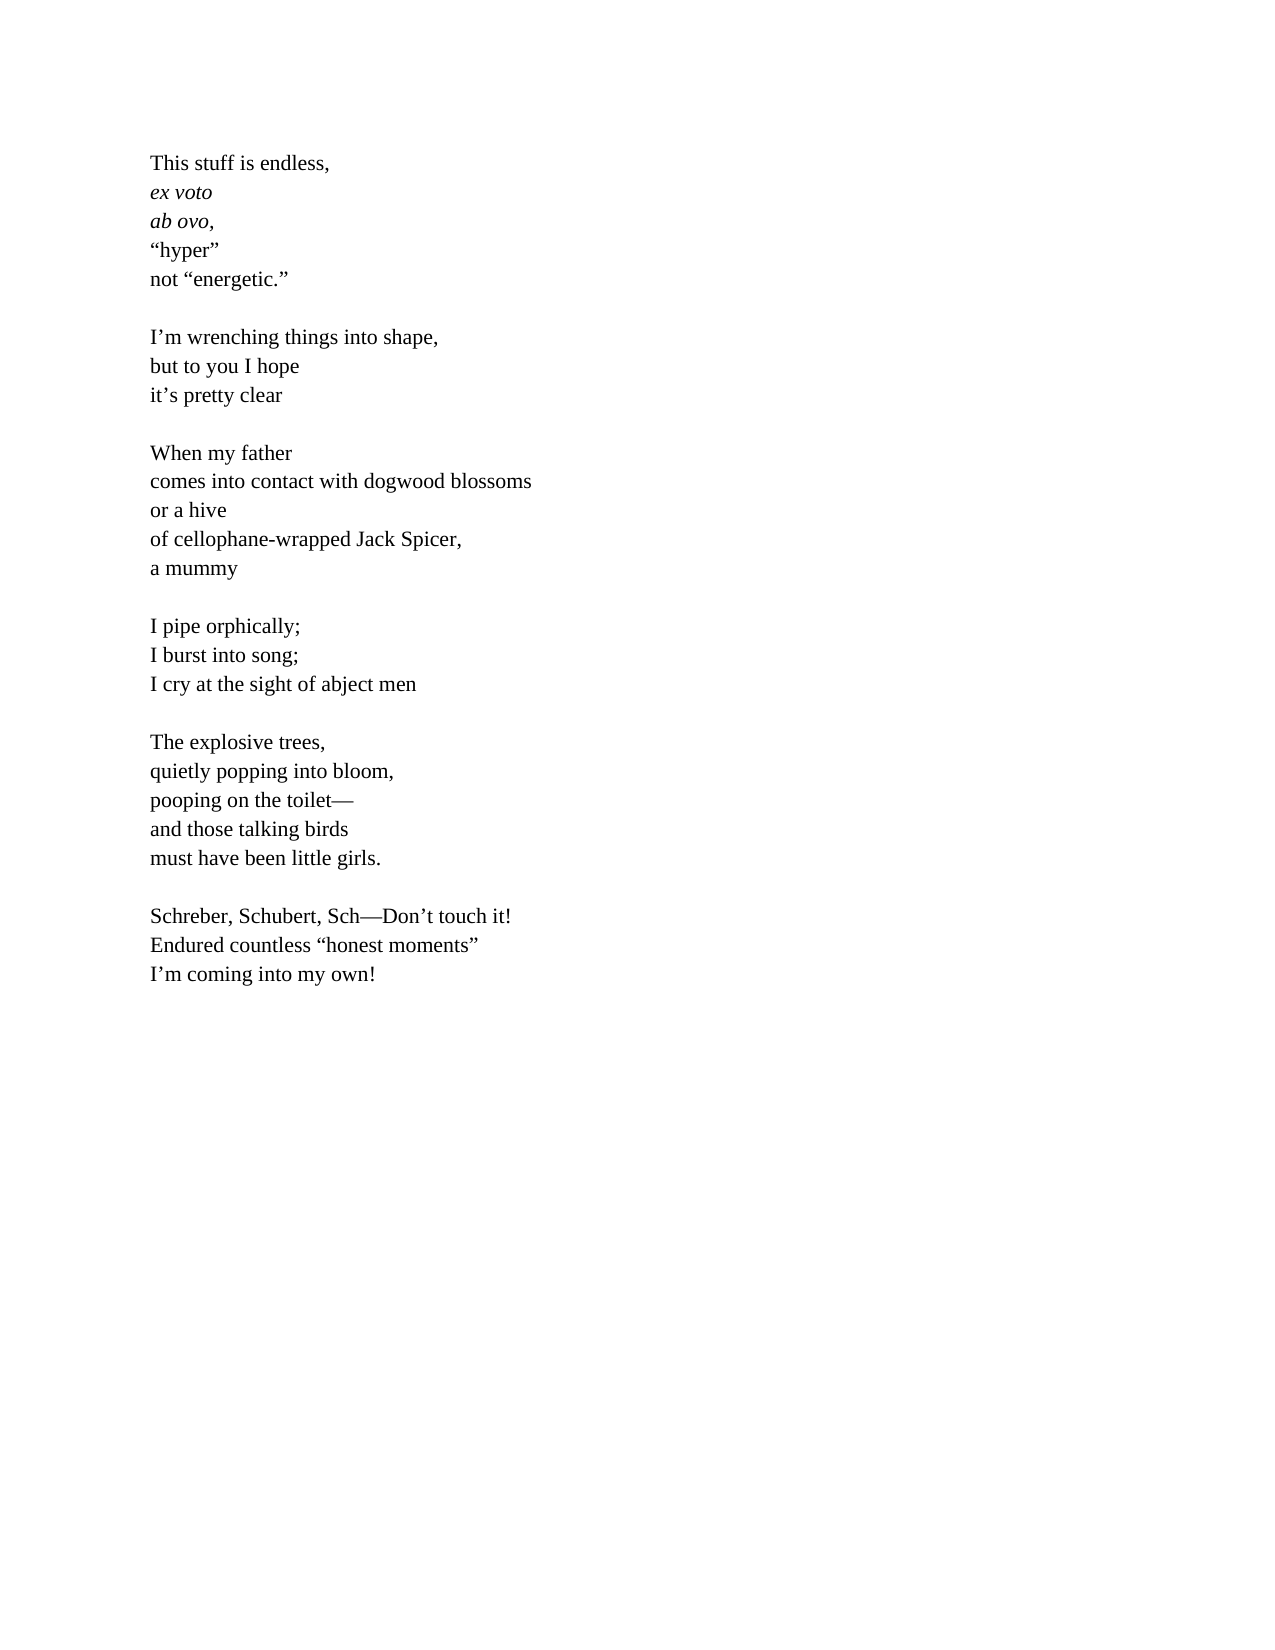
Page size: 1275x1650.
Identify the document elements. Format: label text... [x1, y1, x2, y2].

text ex voto [150, 179, 1125, 204]
text it’s pretty clear [150, 382, 1125, 407]
text comes into contact with dogwood blossoms [150, 468, 1125, 494]
text The explosive trees, [150, 729, 1125, 754]
text Endured countless “honest moments” [150, 932, 1125, 957]
text I’m wrenching things into shape, [150, 324, 1125, 349]
text a mummy [150, 555, 1125, 581]
text “hyper” [150, 237, 1125, 262]
text ab ovo, [150, 208, 1125, 233]
text I cry at the sight of abject men [150, 671, 1125, 696]
text I’m coming into my own! [150, 961, 1125, 986]
text Schreber, Schubert, Sch—Don’t touch it! [150, 903, 1125, 928]
text but to you I hope [150, 353, 1125, 378]
text of cellophane-wrapped Jack Spicer, [150, 526, 1125, 552]
text When my father [150, 439, 1125, 465]
text This stuff is endless, [150, 150, 1125, 175]
text or a hive [150, 497, 1125, 523]
text pooping on the toilet— [150, 787, 1125, 812]
text not “energetic.” [150, 266, 1125, 291]
text I burst into song; [150, 642, 1125, 667]
text and those talking birds [150, 816, 1125, 841]
text I pipe orphically; [150, 613, 1125, 638]
text must have been little girls. [150, 845, 1125, 870]
text quietly popping into bloom, [150, 758, 1125, 783]
